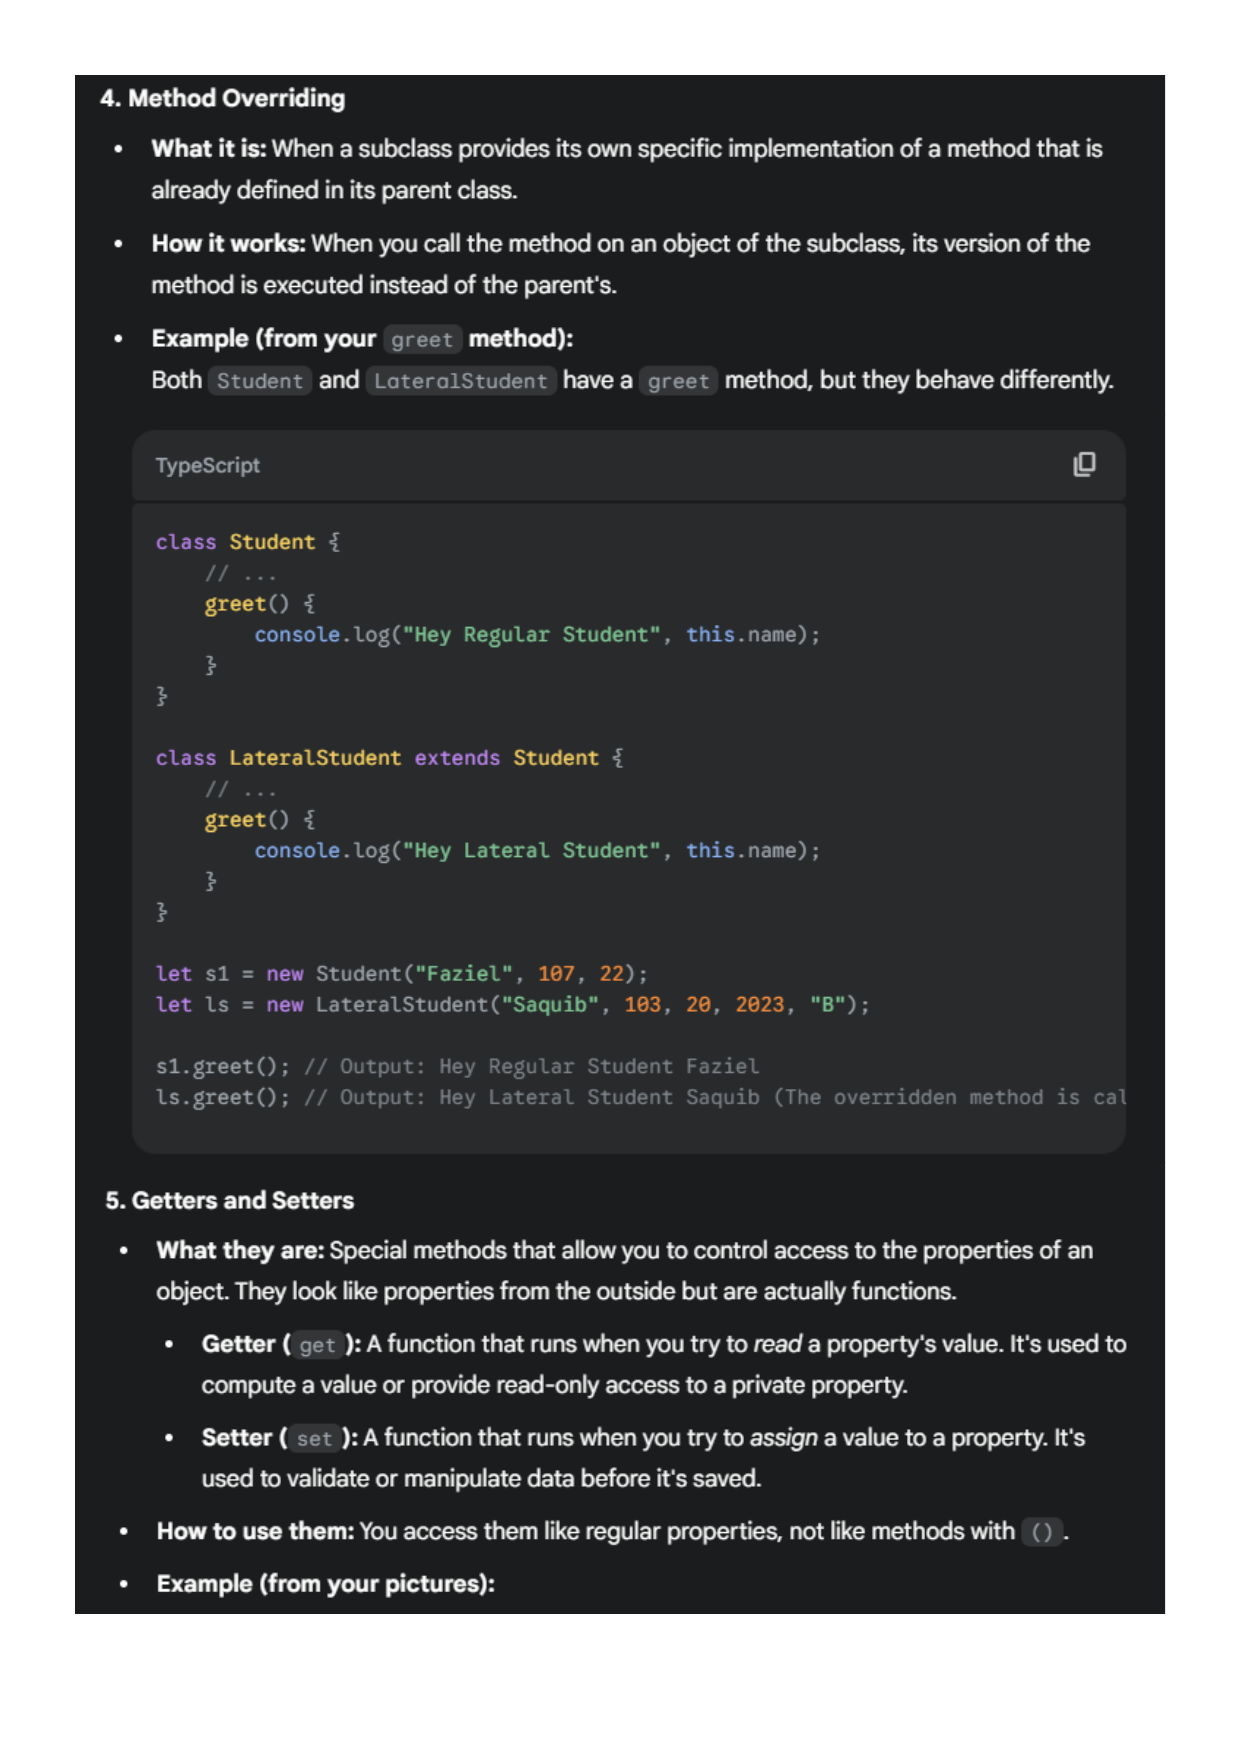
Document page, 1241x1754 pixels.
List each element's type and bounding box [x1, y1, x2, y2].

picture [75, 75, 1166, 1614]
